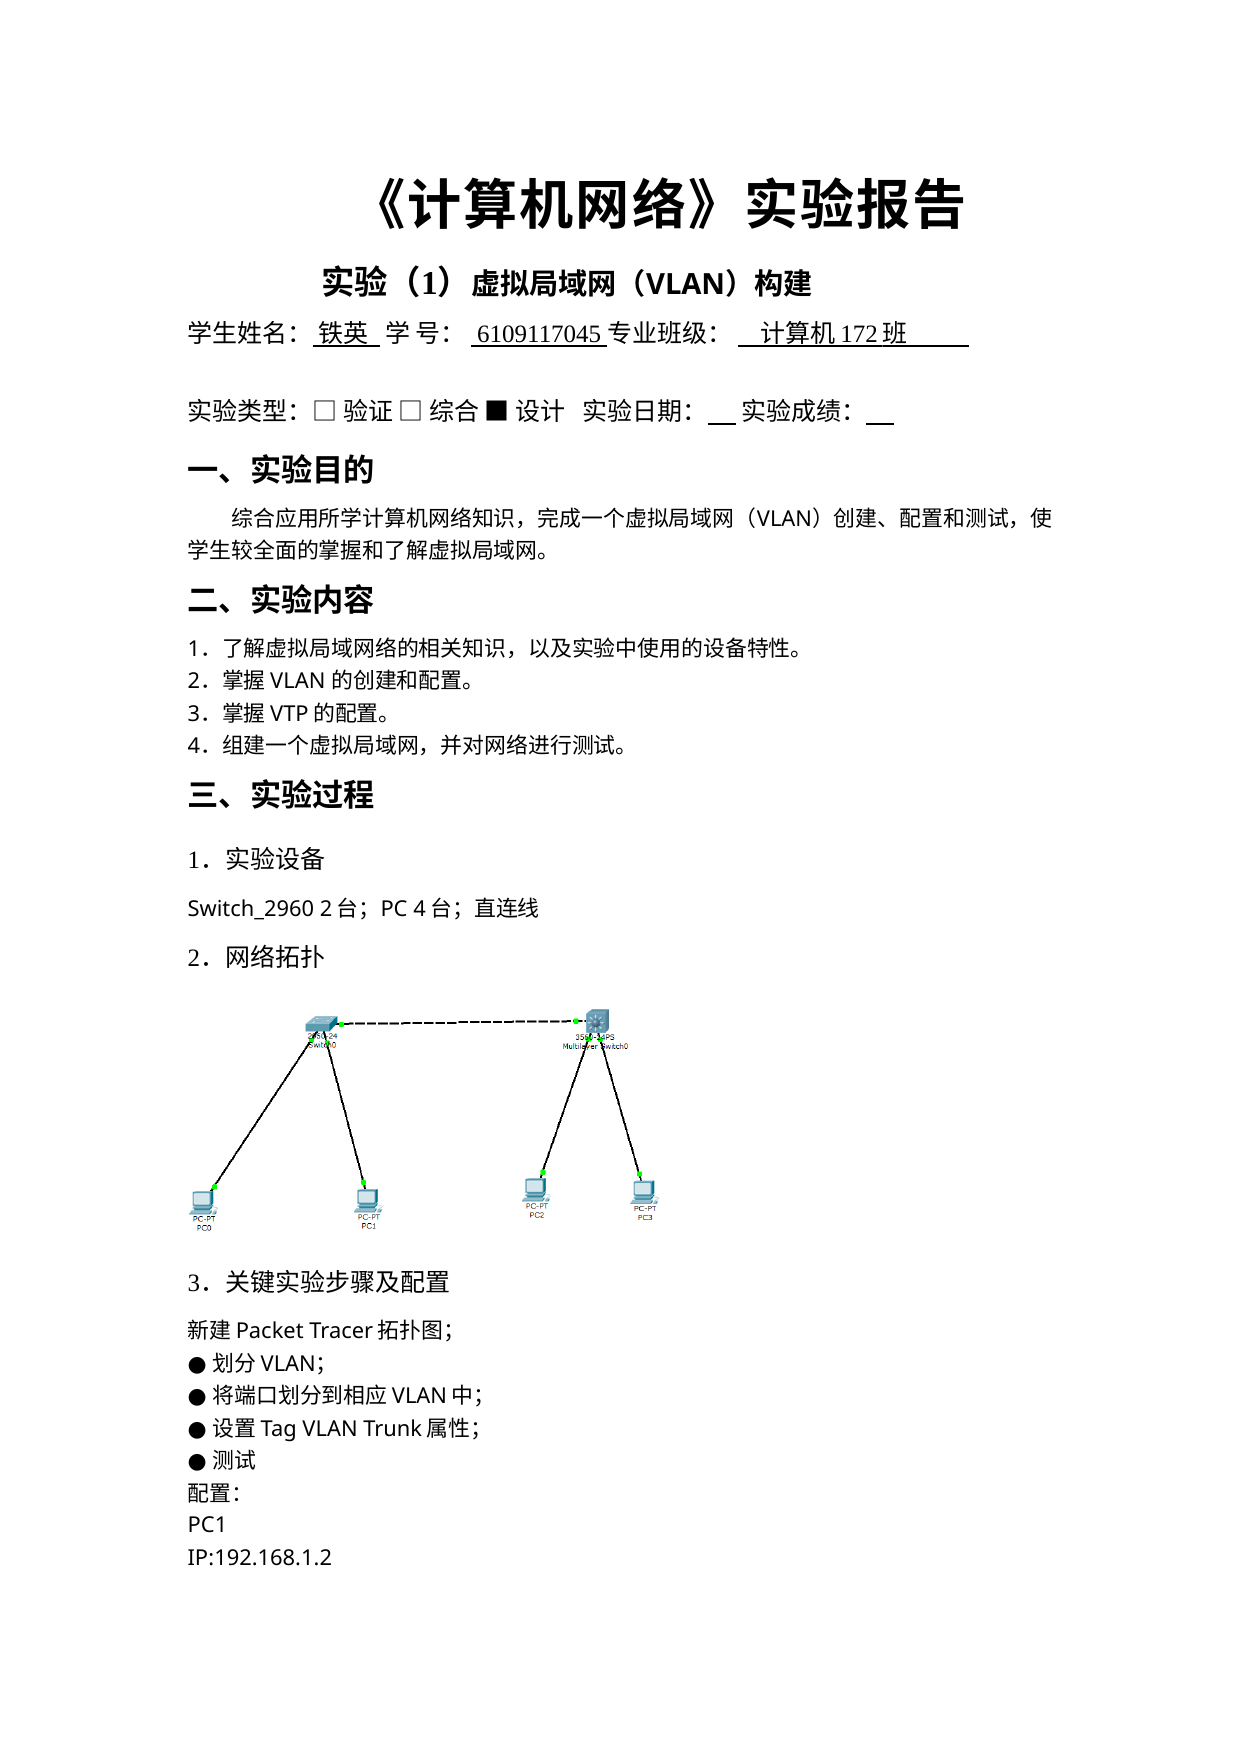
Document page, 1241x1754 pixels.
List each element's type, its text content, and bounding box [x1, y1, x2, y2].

text ​IP:​192.168.1.2 [187, 1540, 1053, 1573]
text 新建Packet Tracer拓扑图； [187, 1313, 1053, 1345]
text 4．组建一个虚拟局域网，并对网络进行测试。 [187, 728, 1053, 760]
text 3．掌握VTP的配置。 [187, 695, 1053, 728]
text 综合应用所学计算机网络知识，完成一个虚拟局域网（VLAN）创建、配置和测试，使学生较全面的掌握和了解虚拟局域网。 [187, 500, 1053, 565]
text 《计算机网络》实验报告 [231, 162, 1087, 240]
text 配置： [187, 1475, 1053, 1508]
text 学生姓名： 铁英 学 号： 6109117045 专业班级： 计算机172班 [187, 314, 1053, 350]
text ● 划分VLAN； [187, 1345, 1053, 1378]
text 3．关键实验步骤及配置 [187, 1248, 1053, 1313]
text 1．实验设备 [187, 825, 1053, 890]
text PC1 [187, 1508, 1053, 1540]
text Switch_2960 2台；PC 4台；直连线 [187, 890, 1053, 923]
text 二、实验内容 [187, 565, 1053, 630]
text 实验类型：□ 验证 □ 综合 ■ 设计 实验日期： 实验成绩： [187, 392, 1053, 428]
text 三、实验过程 [187, 760, 1053, 825]
picture [187, 987, 691, 1246]
text ● 设置Tag VLAN Trunk属性； [187, 1410, 1053, 1443]
text ● 测试 [187, 1443, 1053, 1475]
text 2．掌握VLAN 的创建和配置。 [187, 663, 1053, 695]
text 1．了解虚拟局域网络的相关知识，以及实验中使用的设备特性。 [187, 630, 1053, 663]
text 一、实验目的 [187, 435, 1053, 500]
text 实验（1）虚拟局域网（VLAN）构建 [187, 256, 1053, 304]
text ● 将端口划分到相应VLAN中； [187, 1378, 1053, 1410]
text 2．网络拓扑 [187, 923, 1053, 988]
